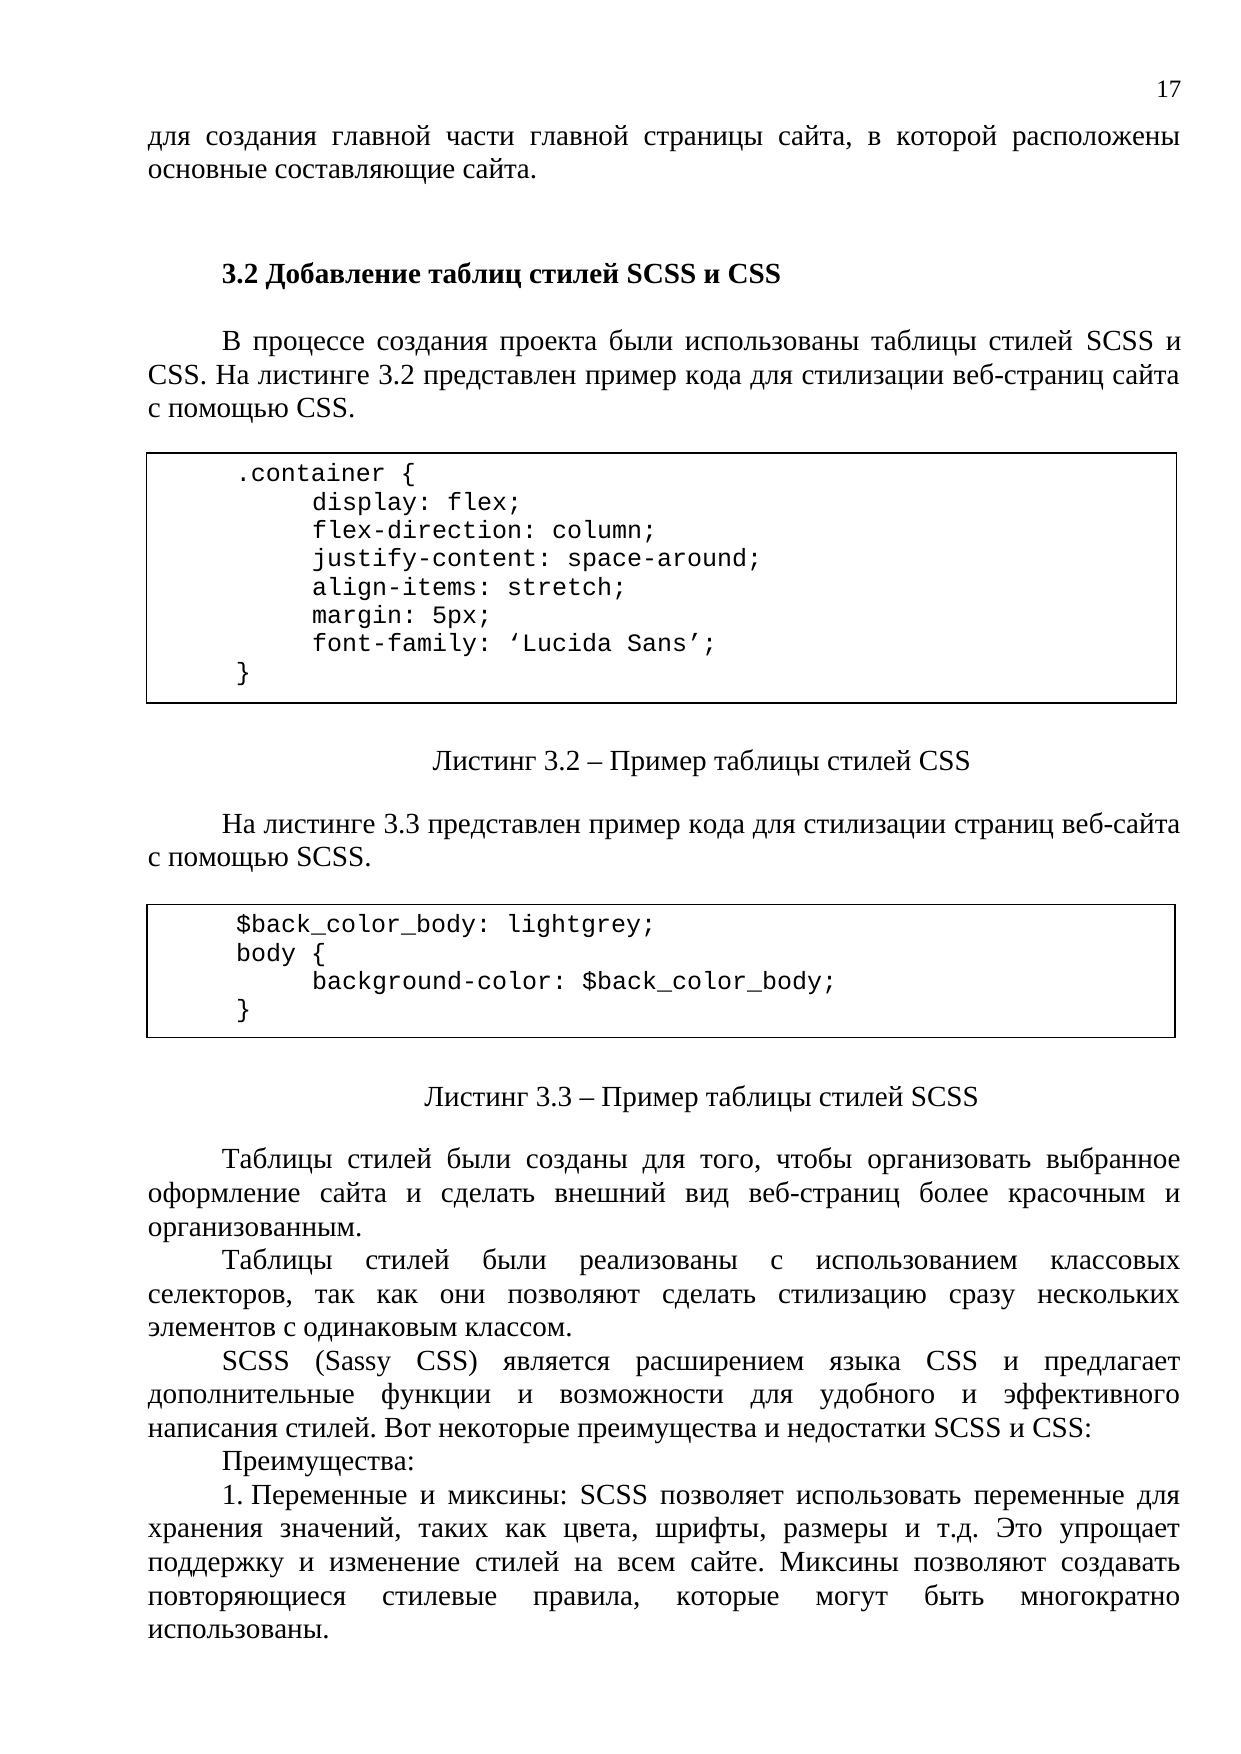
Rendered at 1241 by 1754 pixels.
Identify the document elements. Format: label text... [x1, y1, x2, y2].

list 3.2 Добавление таблиц стилей SCSS и CSS [222, 256, 1181, 290]
text В процессе создания проекта были использованы таблицы стилей SCSS и CSS. На листинге 3.2 представлен пример кода для стилизации веб-страниц сайта с помощью CSS. [148, 323, 1181, 424]
text Таблицы стилей были реализованы с использованием классовых селекторов, так как они позволяют сделать стилизацию сразу нескольких элементов с одинаковым классом. [148, 1242, 1181, 1343]
list Переменные и миксины: SCSS позволяет использовать переменные для хранения значений, таких как цвета, шрифты, размеры и т.д. Это упрощает поддержку и изменение стилей на всем сайте. Миксины позволяют создавать повторяющиеся стилевые правила, которые могут быть многократно использованы. [148, 1477, 1181, 1645]
text Таблицы стилей были созданы для того, чтобы организовать выбранное оформление сайта и сделать внешний вид веб-страниц более красочным и организованным. [148, 1142, 1181, 1242]
text Листинг 3.2 – Пример таблицы стилей CSS [148, 453, 1181, 777]
text Листинг 3.3 – Пример таблицы стилей SCSS [148, 902, 1181, 1112]
text Преимущества: [148, 1443, 1181, 1477]
text На листинге 3.3 представлен пример кода для стилизации страниц веб-сайта с помощью SCSS. [148, 806, 1181, 873]
text SCSS (Sassy CSS) является расширением языка CSS и предлагает дополнительные функции и возможности для удобного и эффективного написания стилей. Вот некоторые преимущества и недостатки SCSS и CSS: [148, 1343, 1181, 1443]
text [148, 118, 1181, 185]
